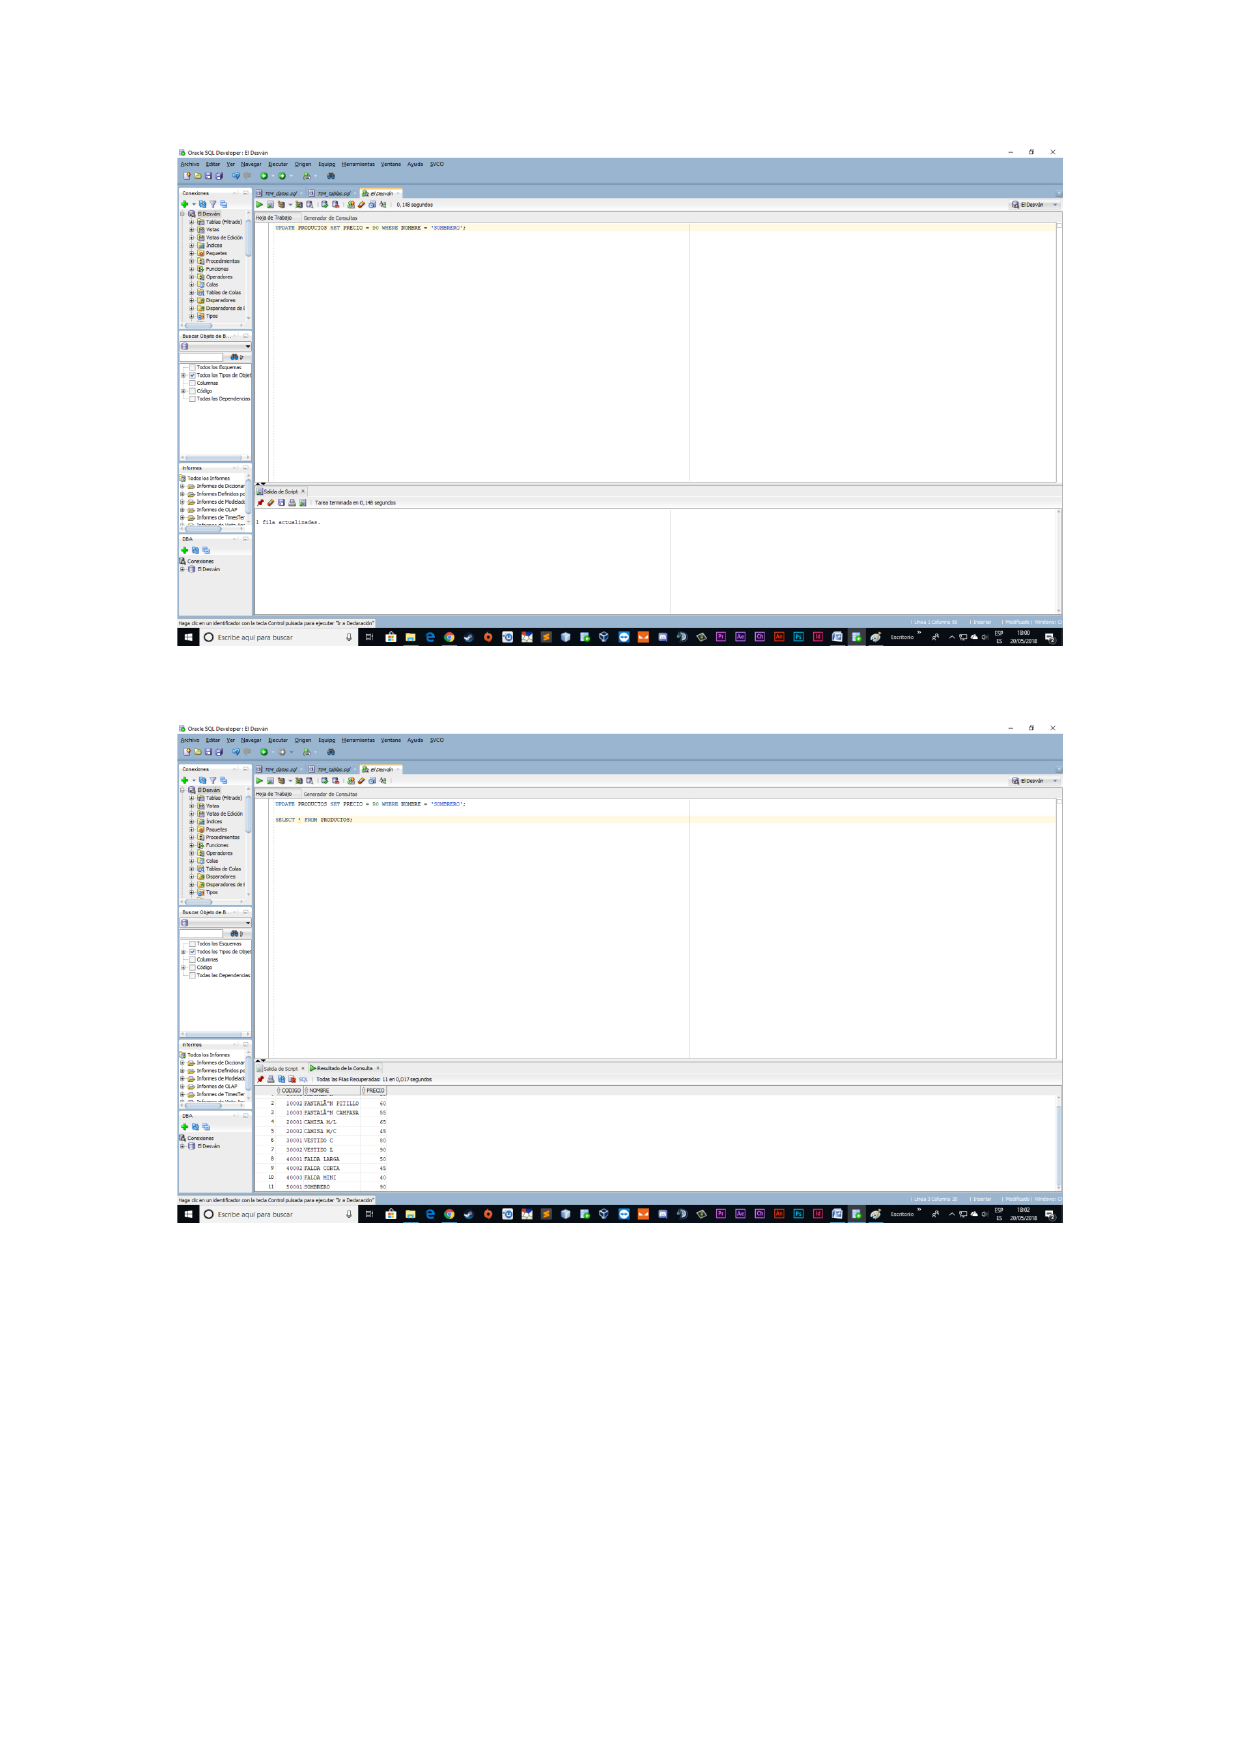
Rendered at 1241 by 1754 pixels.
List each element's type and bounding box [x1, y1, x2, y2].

picture [177, 723, 1063, 1223]
picture [177, 147, 1063, 646]
